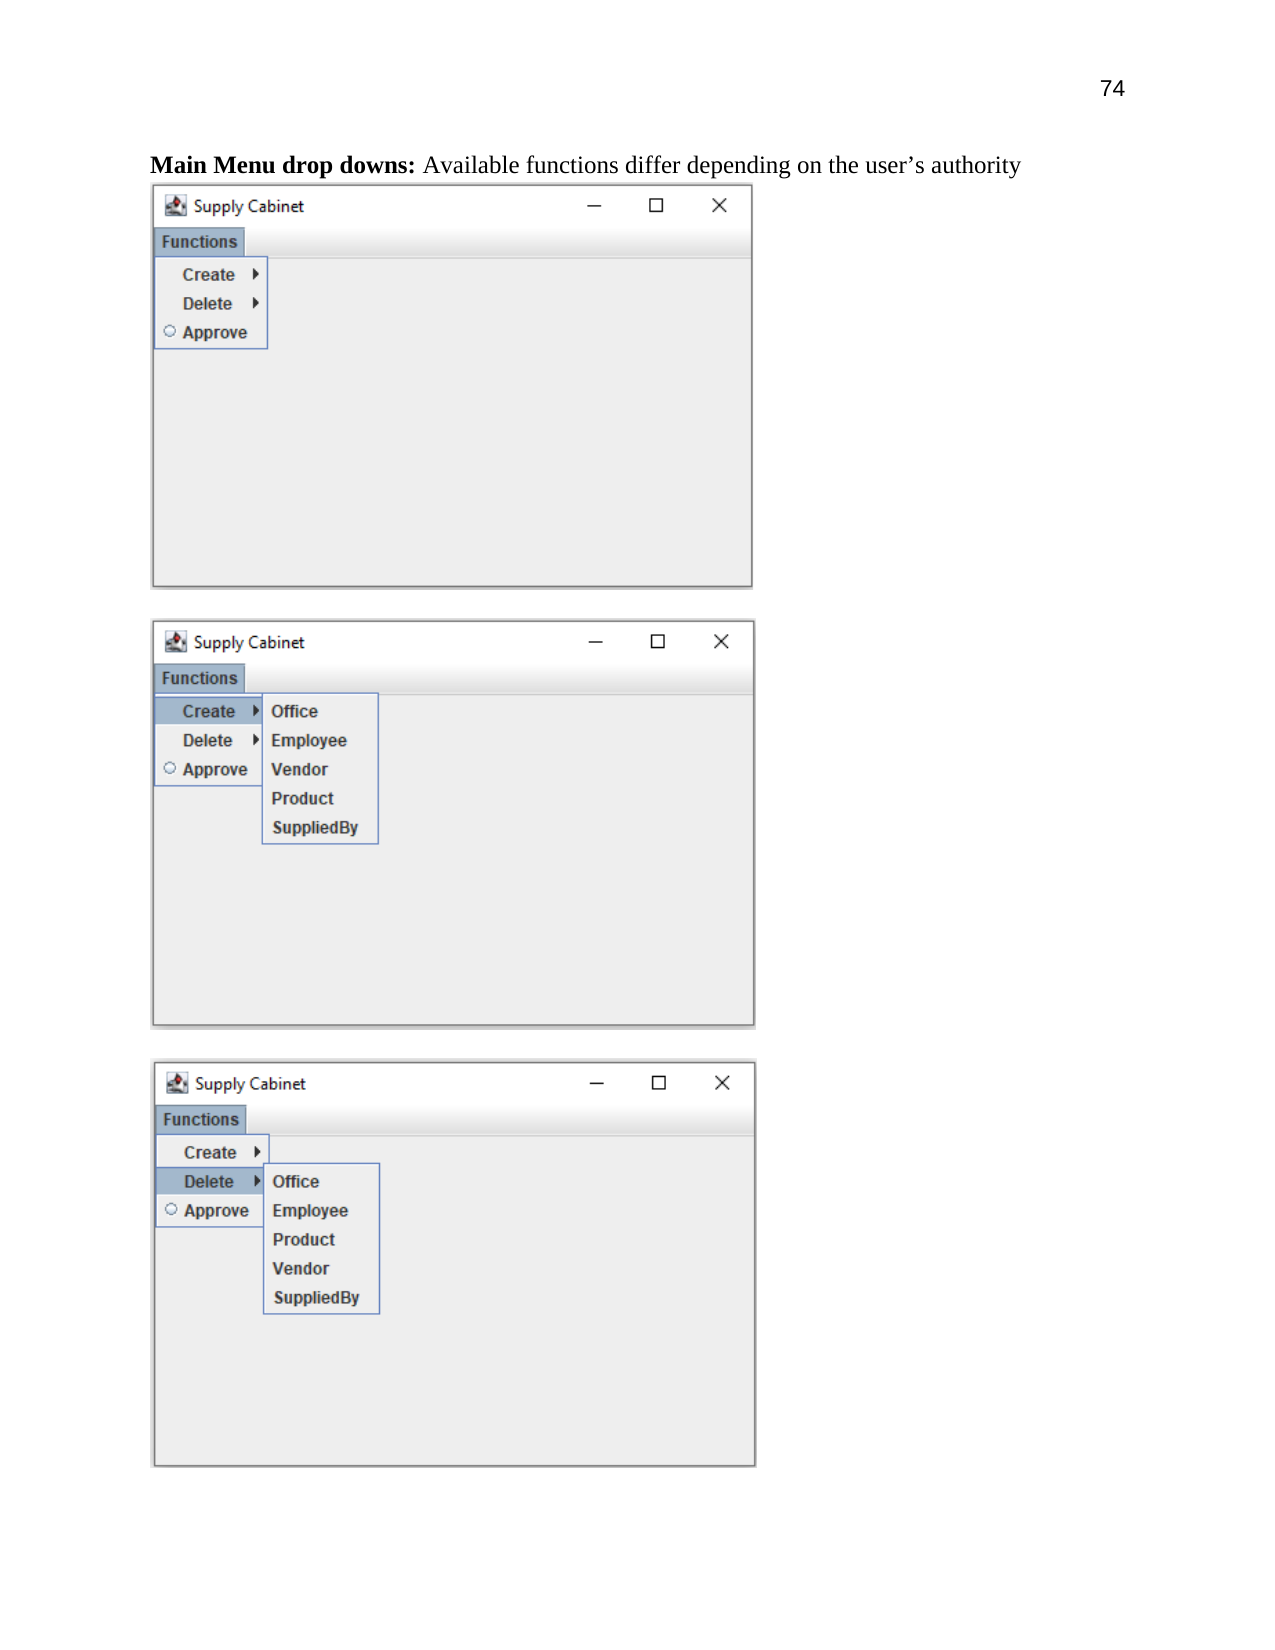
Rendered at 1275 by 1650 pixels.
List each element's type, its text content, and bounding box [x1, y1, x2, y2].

picture [150, 1058, 757, 1468]
picture [150, 618, 756, 1030]
picture [150, 182, 754, 590]
